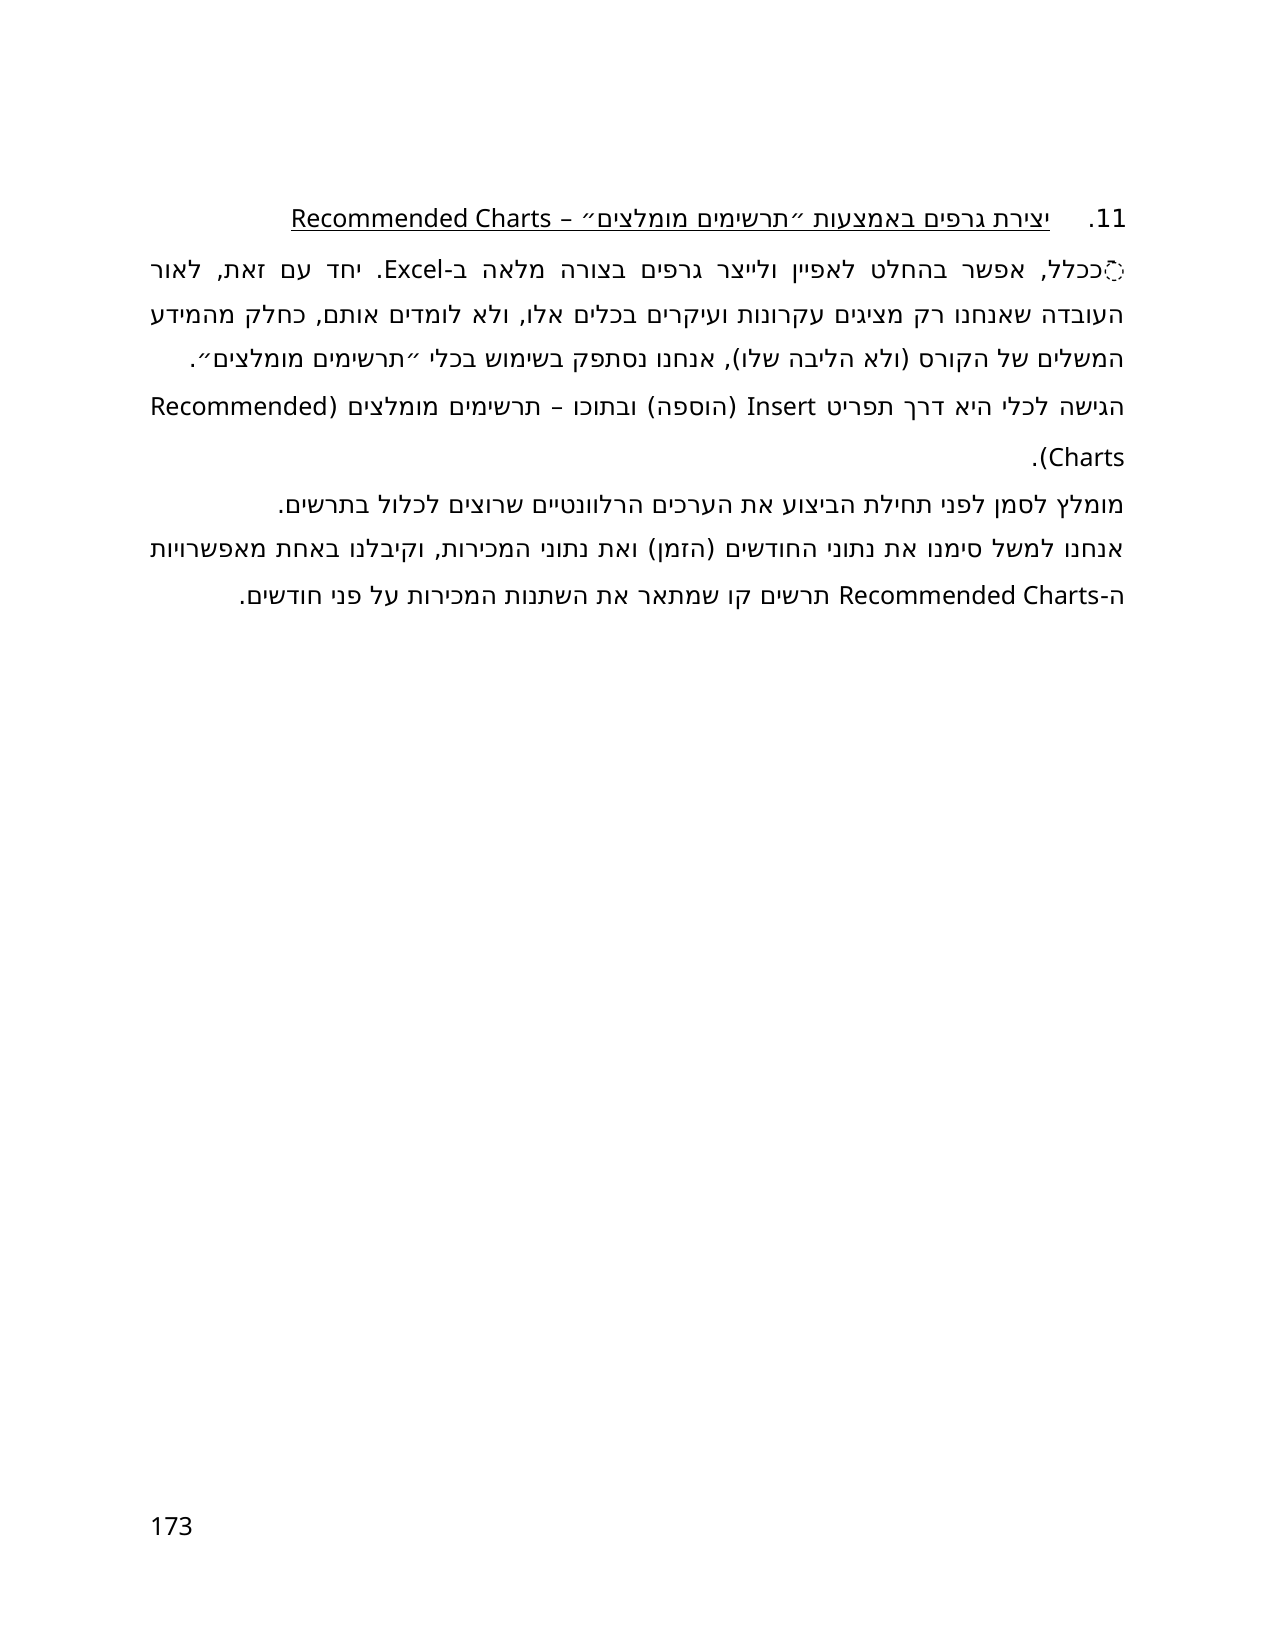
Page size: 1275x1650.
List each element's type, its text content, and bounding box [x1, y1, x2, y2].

list יצירת גרפים באמצעות ״תרשימים מומלצים״ – Recommended Charts [150, 201, 1087, 235]
text ֿככלל, אפשר בהחלט לאפיין ולייצר גרפים בצורה מלאה ב-Excel. יחד עם זאת, לאור העובדה שאנחנו רק מציגים עקרונות ועיקרים בכלים אלו, ולא לומדים אותם, כחלק מהמידע המשלים של הקורס (ולא הליבה שלו), אנחנו נסתפק בשימוש בכלי ״תרשימים מומלצים״. [150, 252, 1125, 374]
text מומלץ לסמן לפני תחילת הביצוע את הערכים הרלוונטיים שרוצים לכלול בתרשים. [150, 490, 1125, 519]
text אנחנו למשל סימנו את נתוני החודשים (הזמן) ואת נתוני המכירות, וקיבלנו באחת מאפשרויות ה-Recommended Charts תרשים קו שמתאר את השתנות המכירות על פני חודשים. [150, 534, 1125, 612]
text הגישה לכלי היא דרך תפריט Insert (הוספה) ובתוכו – תרשימים מומלצים (Recommended Charts). [150, 388, 1125, 473]
